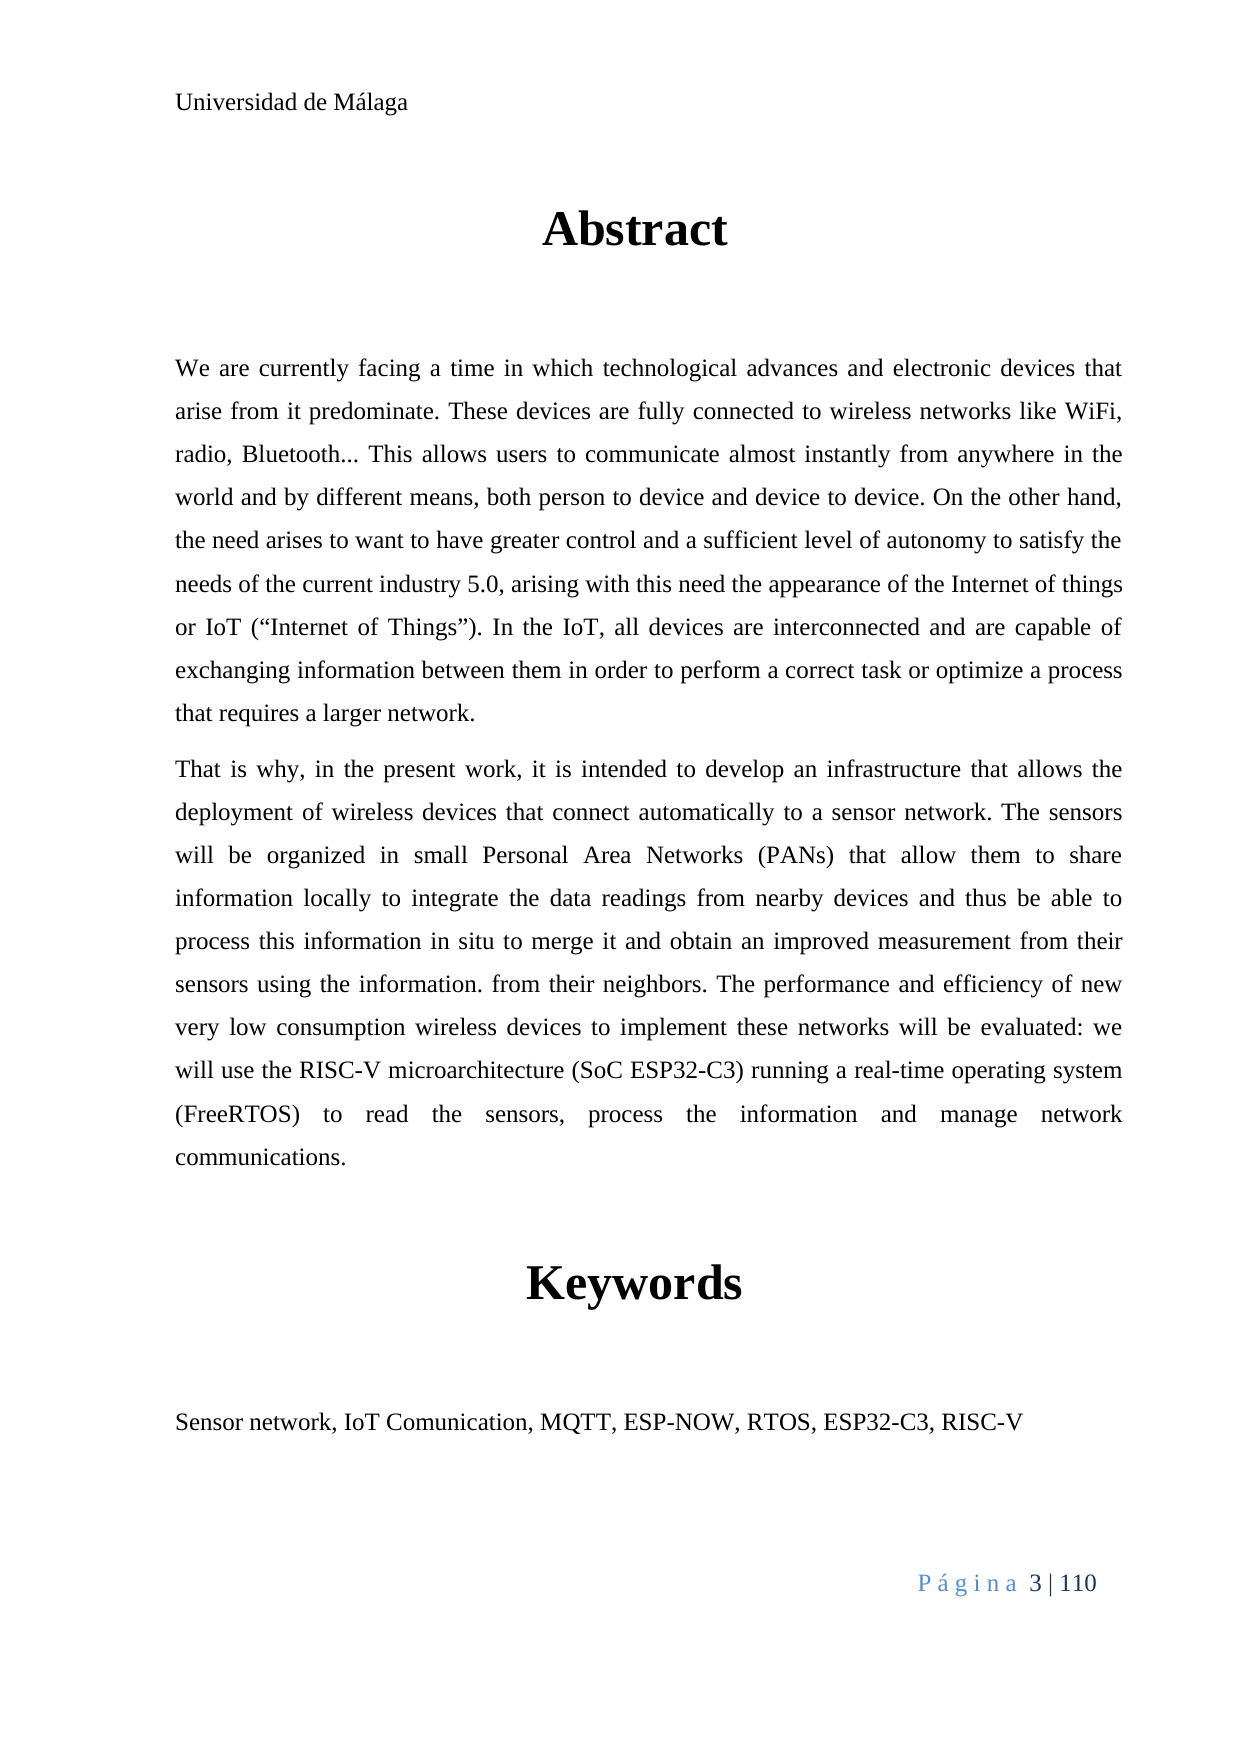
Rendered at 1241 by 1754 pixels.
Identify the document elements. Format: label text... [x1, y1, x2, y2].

title Keywords [298, 1253, 972, 1311]
text Sensor network, IoT Comunication, MQTT, ESP-NOW, RTOS, ESP32-C3, RISC-V [175, 1407, 1123, 1436]
text We are currently facing a time in which technological advances and electronic devices that arise from it predominate. These devices are fully connected to wireless networks like WiFi, radio, Bluetooth... This allows users to communicate almost instantly from anywhere in the world and by different means, both person to device and device to device. On the other hand, the need arises to want to have greater control and a sufficient level of autonomy to satisfy the needs of the current industry 5.0, arising with this need the appearance of the Internet of things or IoT (“Internet of Things”). In the IoT, all devices are interconnected and are capable of exchanging information between them in order to perform a correct task or optimize a process that requires a larger network. [175, 353, 1123, 727]
title Abstract [298, 199, 972, 256]
text That is why, in the present work, it is intended to develop an infrastructure that allows the deployment of wireless devices that connect automatically to a sensor network. The sensors will be organized in small Personal Area Networks (PANs) that allow them to share information locally to integrate the data readings from nearby devices and thus be able to process this information in situ to merge it and obtain an improved measurement from their sensors using the information. from their neighbors. The performance and efficiency of new very low consumption wireless devices to implement these networks will be evaluated: we will use the RISC-V microarchitecture (SoC ESP32-C3) running a real-time operating system (FreeRTOS) to read the sensors, process the information and manage network communications. [175, 754, 1123, 1171]
